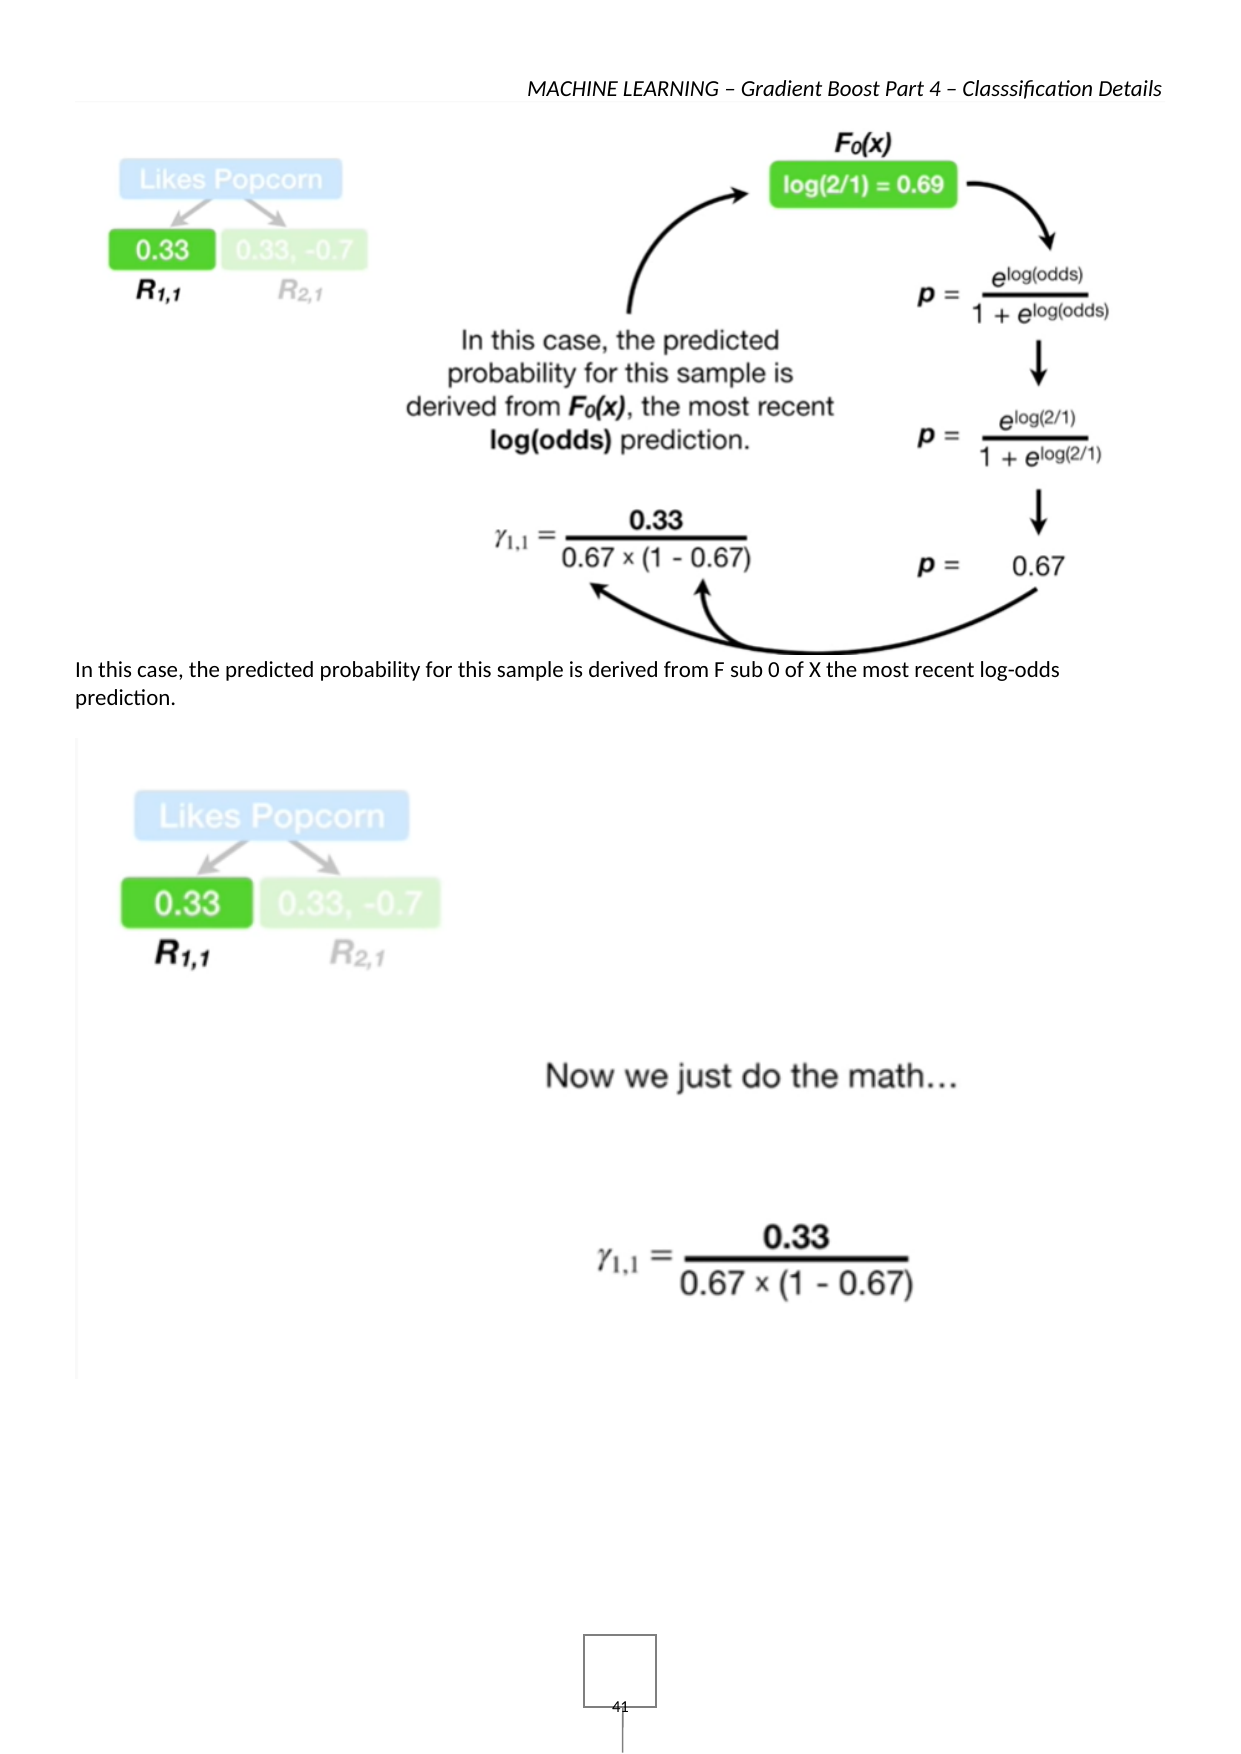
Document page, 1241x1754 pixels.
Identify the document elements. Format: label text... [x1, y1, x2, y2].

text In this case, the predicted probability for this sample is derived from F sub 0 of X the most recent log-odds prediction. [75, 655, 1165, 711]
picture [75, 738, 1166, 1379]
picture [75, 101, 1166, 655]
